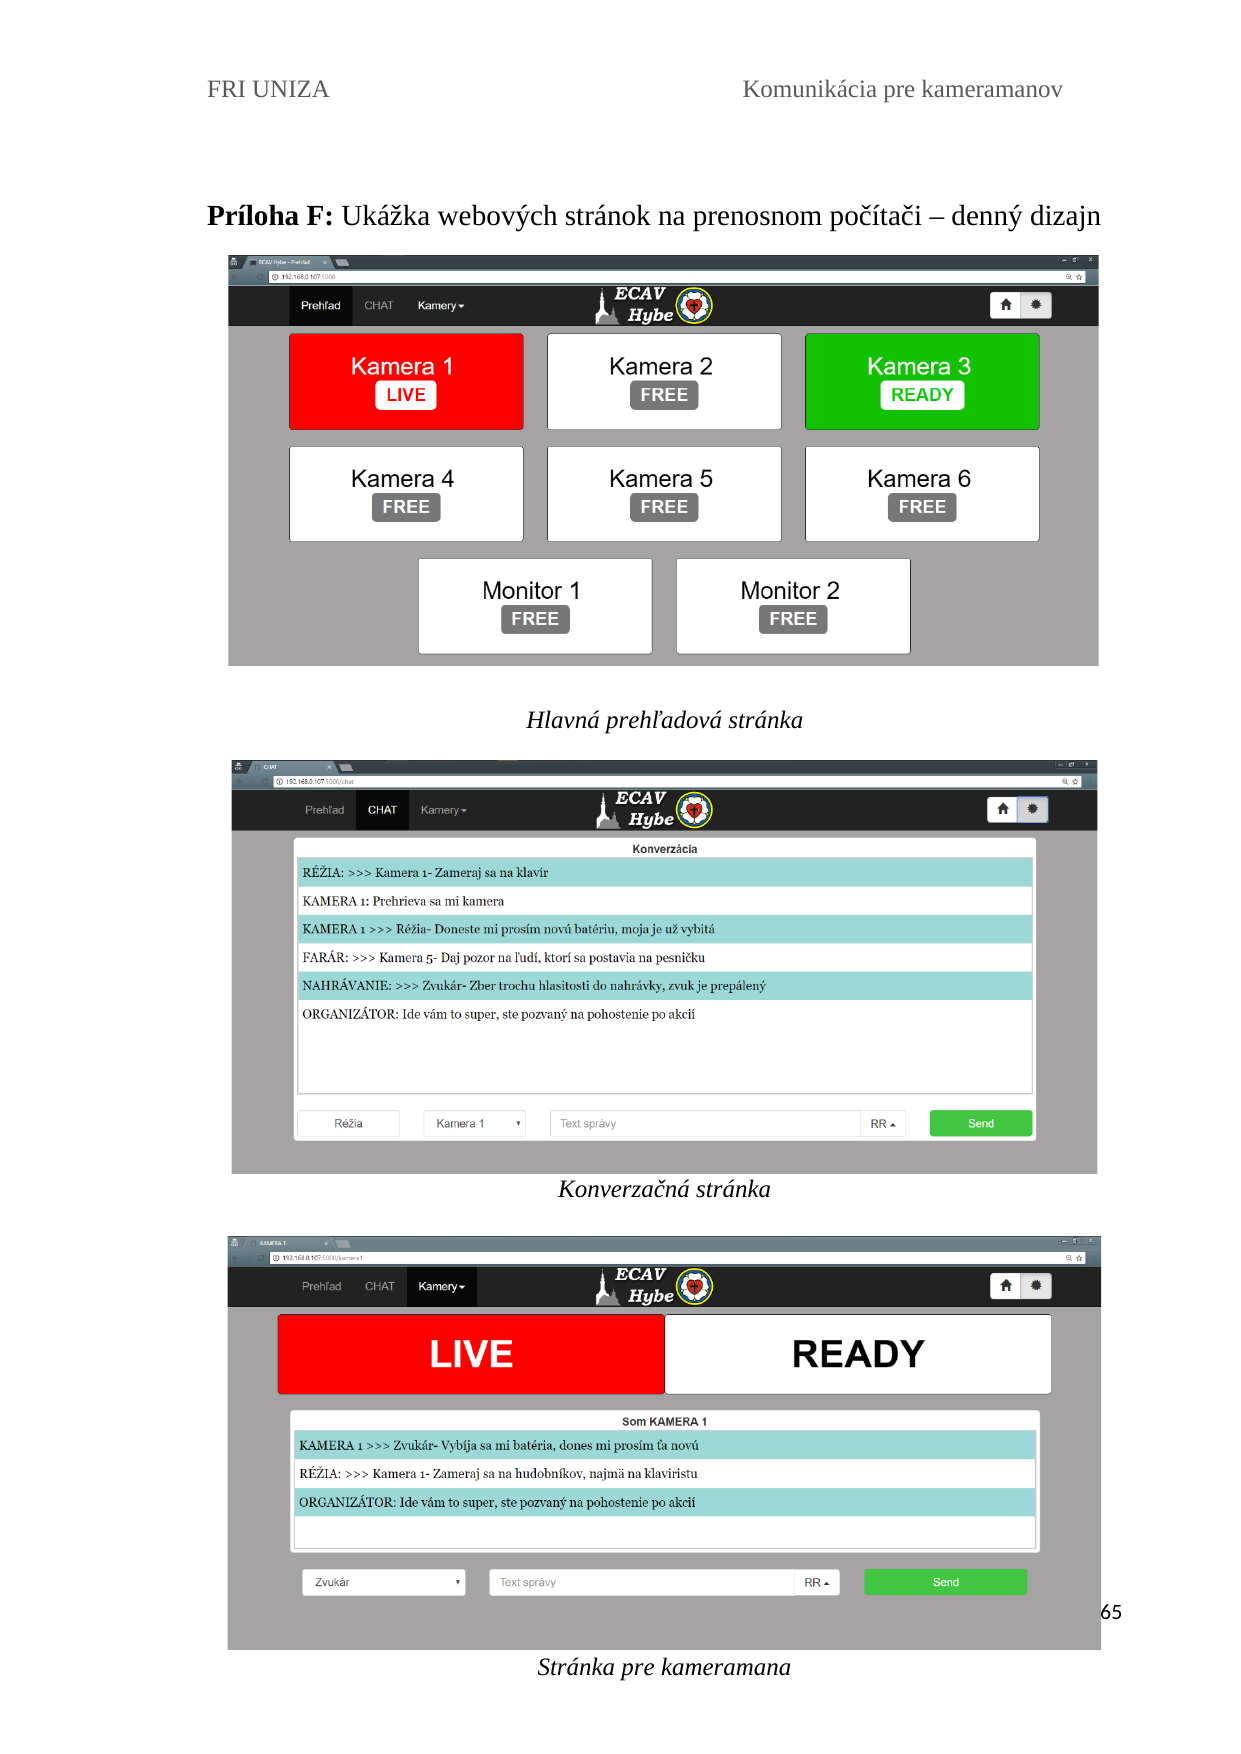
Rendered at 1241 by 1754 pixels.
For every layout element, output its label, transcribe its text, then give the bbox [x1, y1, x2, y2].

subtitle Príloha F: Ukážka webových stránok na prenosnom počítači – denný dizajn [207, 198, 1122, 231]
picture [227, 1236, 1102, 1650]
picture [231, 760, 1098, 1174]
picture [227, 255, 1099, 669]
